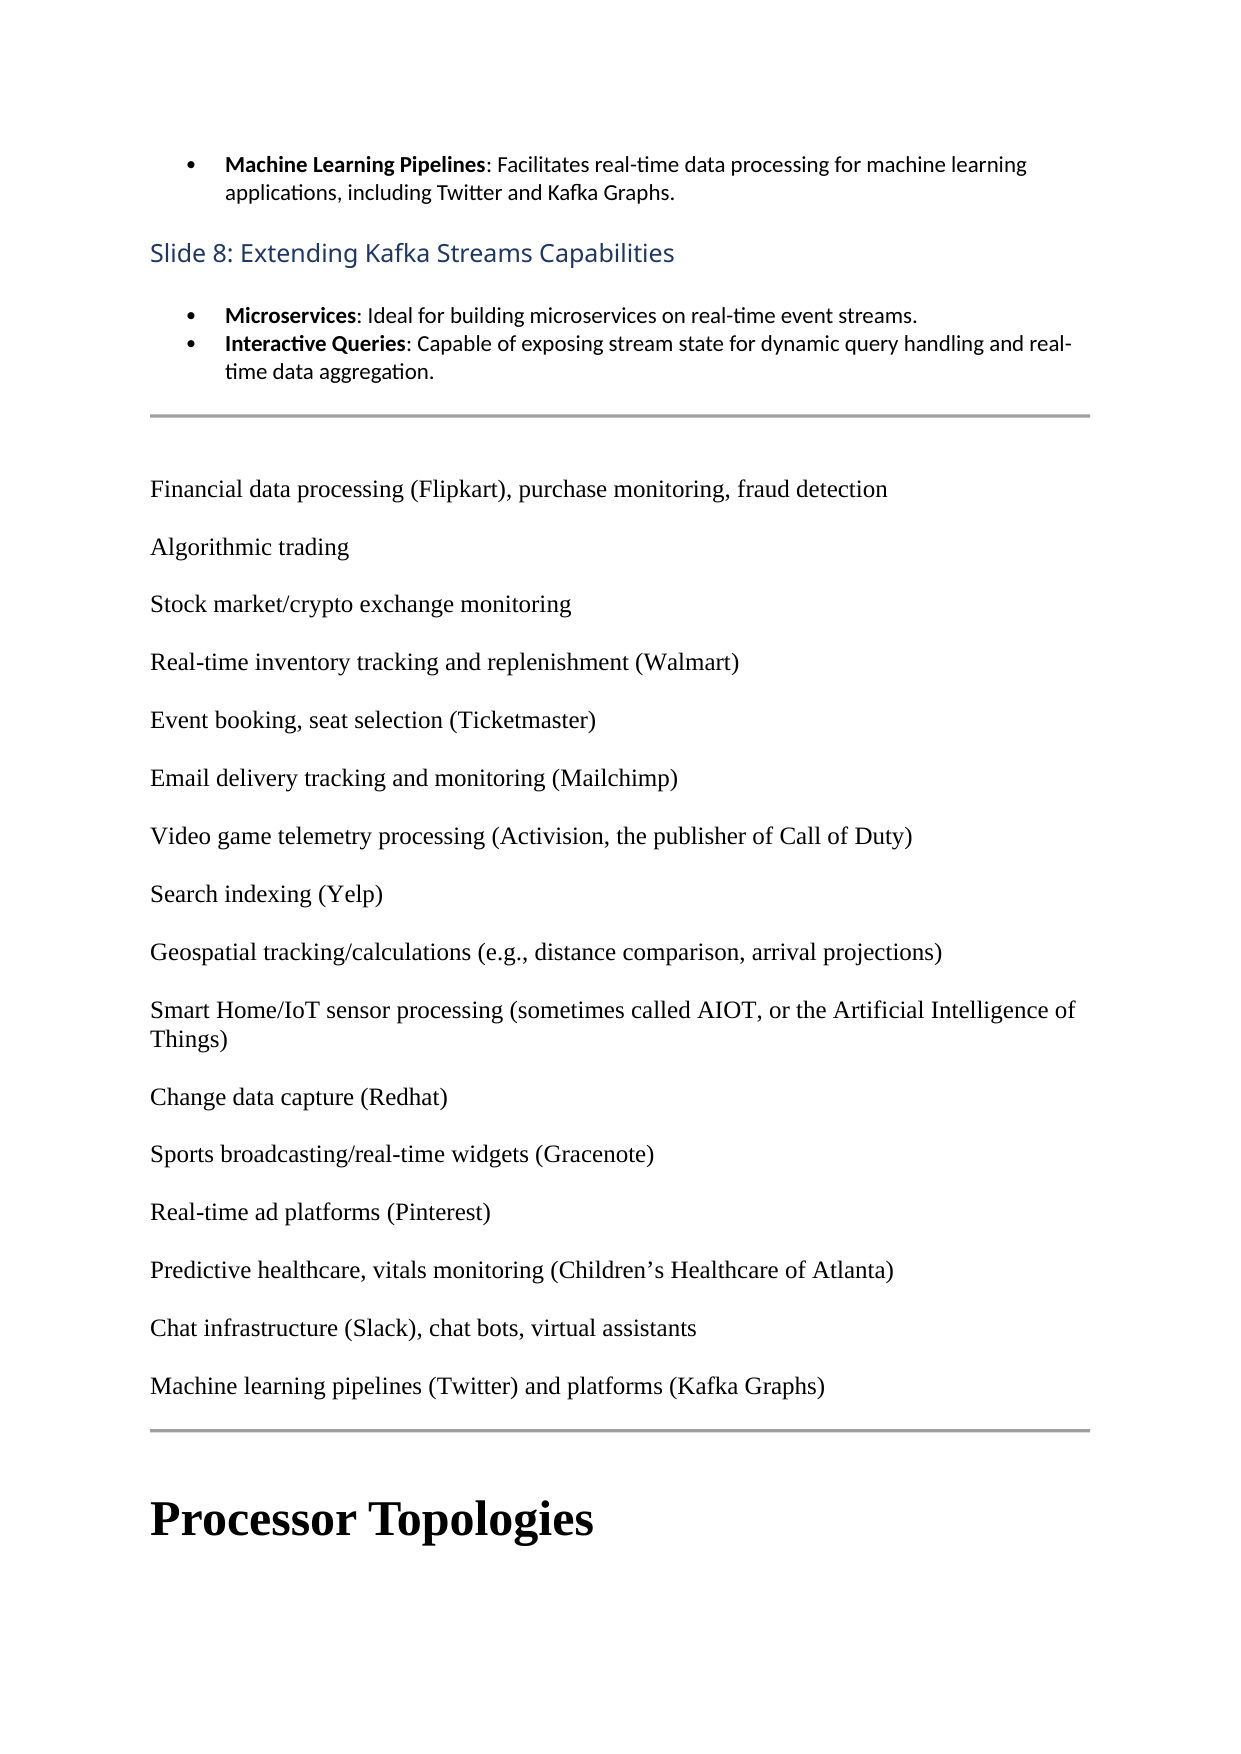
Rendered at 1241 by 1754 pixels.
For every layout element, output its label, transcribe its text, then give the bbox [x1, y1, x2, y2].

text Machine learning pipelines (Twitter) and platforms (Kafka Graphs) [150, 1371, 1090, 1400]
list Interactive Queries: Capable of exposing stream state for dynamic query handling and real-time data aggregation. [187, 329, 1090, 385]
subtitle Processor Topologies [150, 1488, 1090, 1546]
text Email delivery tracking and monitoring (Mailchimp) [150, 763, 1090, 792]
text Predictive healthcare, vitals monitoring (Children’s Healthcare of Atlanta) [150, 1255, 1090, 1284]
text Chat infrastructure (Slack), chat bots, virtual assistants [150, 1313, 1090, 1342]
text Change data capture (Redhat) [150, 1082, 1090, 1110]
text Algorithmic trading [150, 532, 1090, 560]
list Machine Learning Pipelines: Facilitates real-time data processing for machine learning applications, including Twitter and Kafka Graphs. [187, 150, 1090, 206]
text Search indexing (Yelp) [150, 879, 1090, 908]
list Microservices: Ideal for building microservices on real-time event streams. [187, 301, 1090, 329]
text Smart Home/IoT sensor processing (sometimes called AIOT, or the Artificial Intelligence of Things) [150, 995, 1090, 1052]
text Real-time inventory tracking and replenishment (Walmart) [150, 647, 1090, 676]
text Stock market/crypto exchange monitoring [150, 589, 1090, 618]
subtitle Slide 8: Extending Kafka Streams Capabilities [150, 235, 1090, 269]
text Real-time ad platforms (Pinterest) [150, 1197, 1090, 1226]
text Geospatial tracking/calculations (e.g., distance comparison, arrival projections) [150, 937, 1090, 966]
text Financial data processing (Flipkart), purchase monitoring, fraud detection [150, 474, 1090, 502]
text Video game telemetry processing (Activision, the publisher of Call of Duty) [150, 821, 1090, 850]
text Event booking, seat selection (Ticketmaster) [150, 705, 1090, 734]
text Sports broadcasting/real-time widgets (Gracenote) [150, 1139, 1090, 1168]
